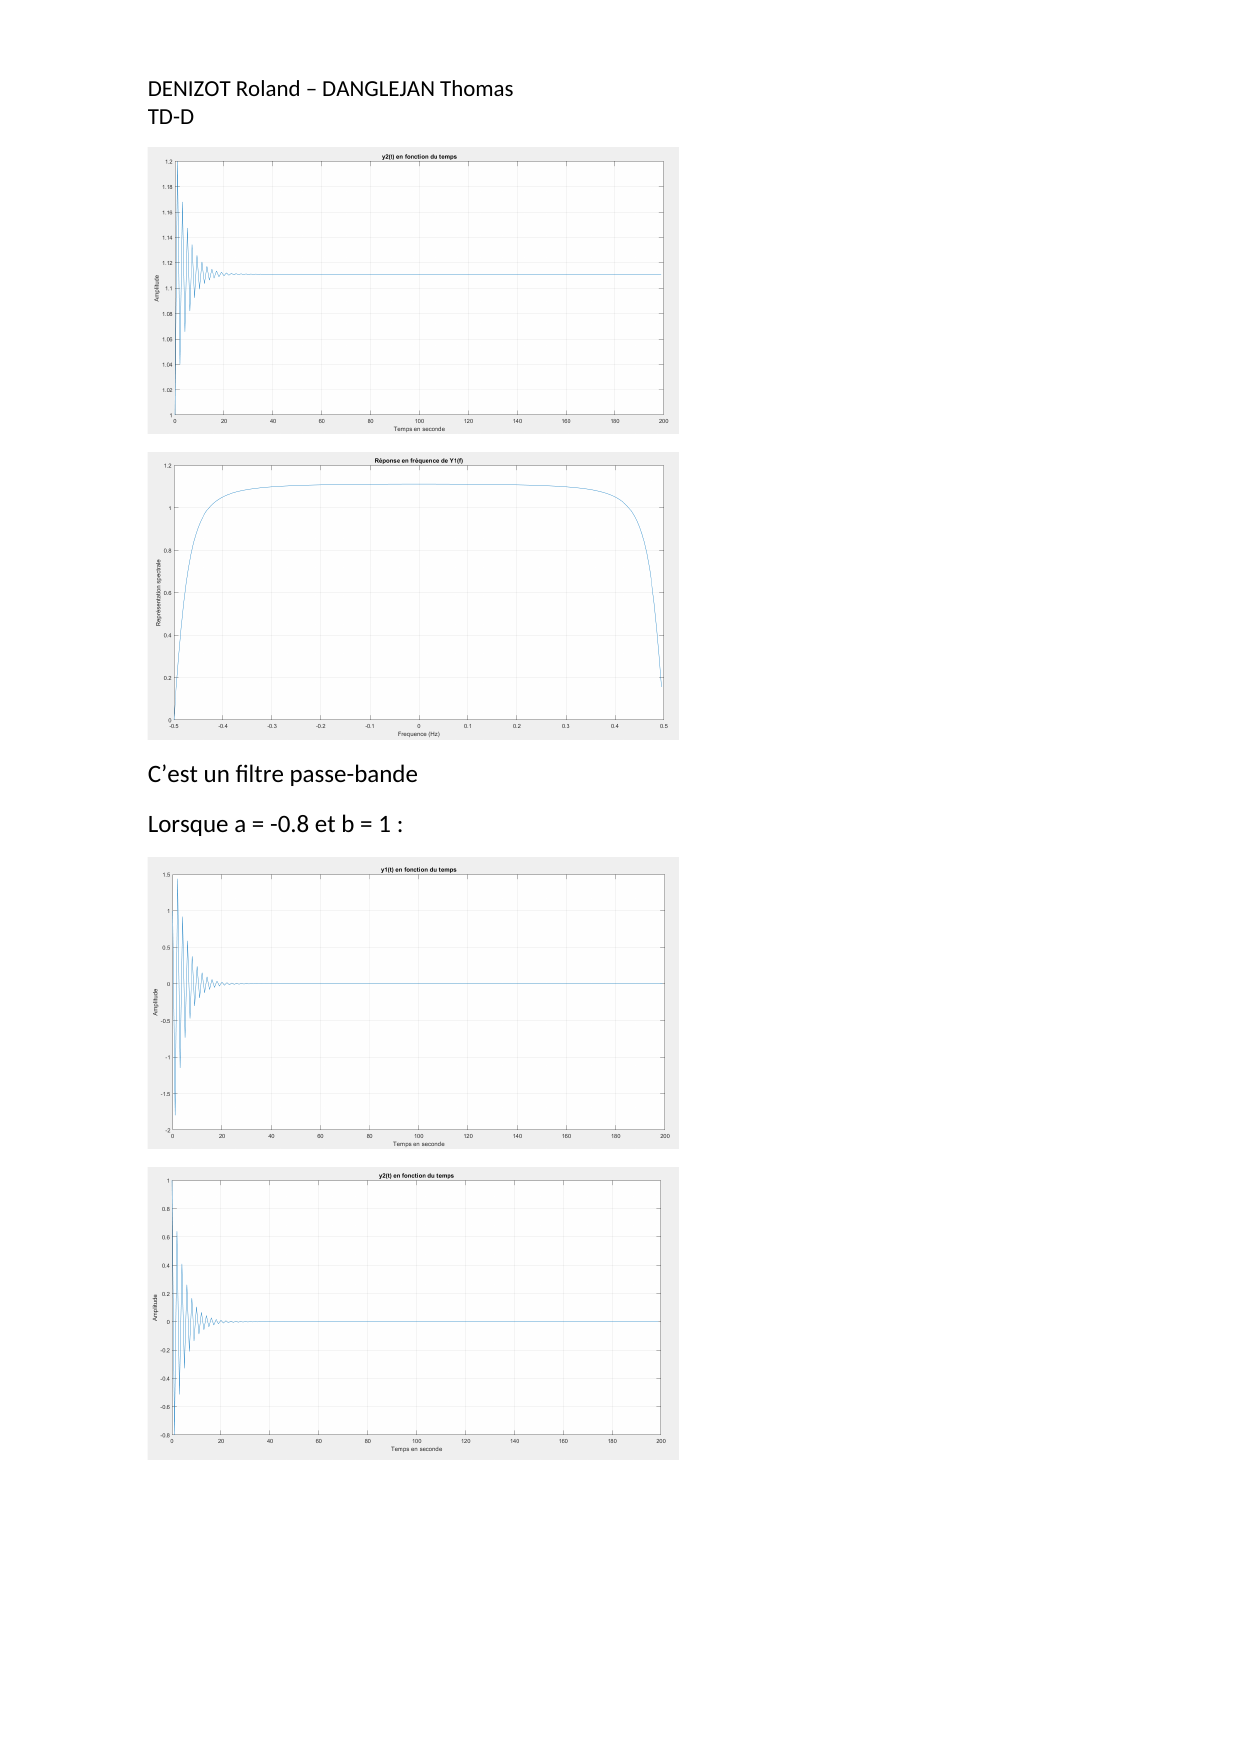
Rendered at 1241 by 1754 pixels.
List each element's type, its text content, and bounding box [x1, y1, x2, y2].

picture [147, 452, 679, 740]
text Lorsque a = -0.8 et b = 1 : [148, 808, 1093, 839]
picture [147, 147, 679, 434]
picture [147, 1167, 679, 1460]
text C’est un filtre passe-bande [148, 758, 1093, 789]
picture [147, 857, 679, 1149]
